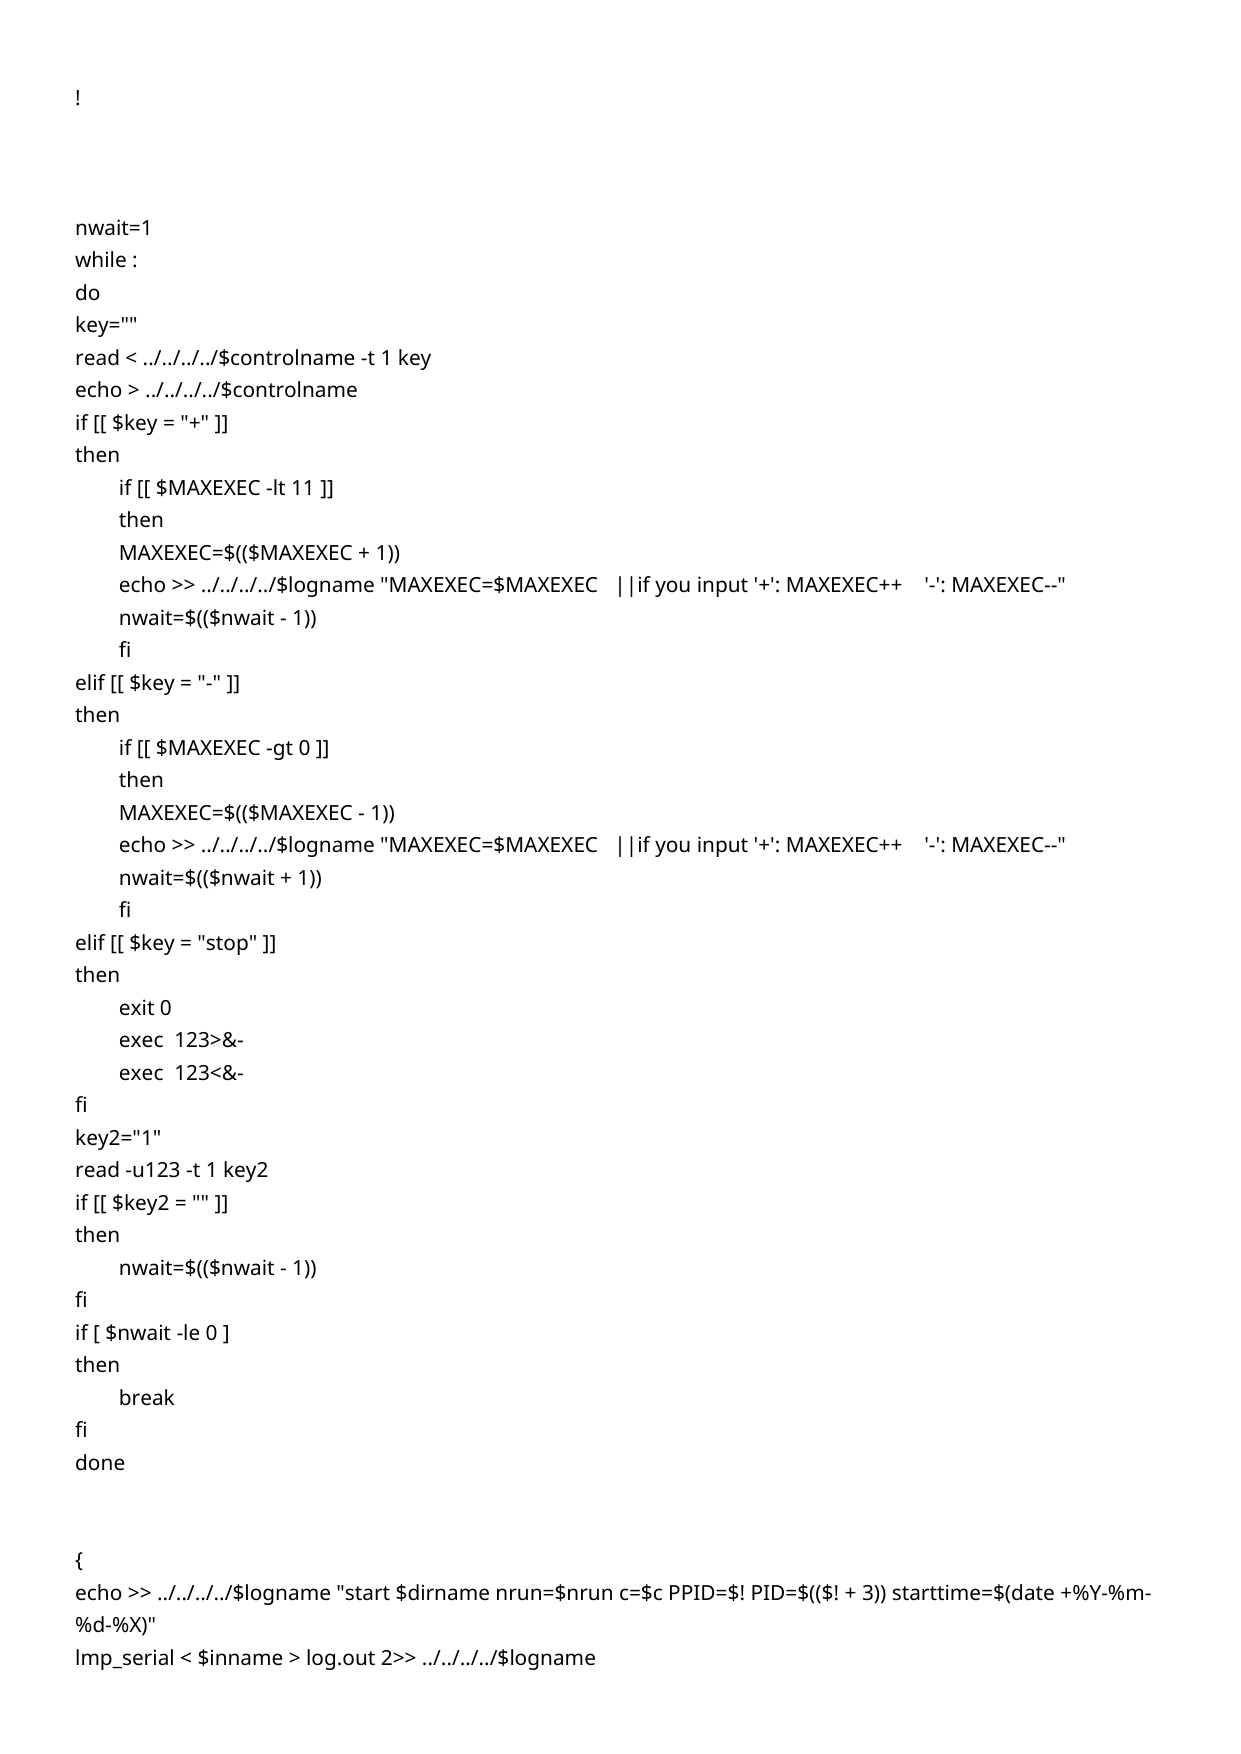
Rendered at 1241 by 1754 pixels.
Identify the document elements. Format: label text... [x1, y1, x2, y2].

text fi [75, 1283, 1165, 1316]
text exit 0 [75, 991, 1165, 1023]
text if [[ $key = "+" ]] [75, 406, 1165, 438]
text key="" [75, 308, 1165, 341]
text elif [[ $key = "stop" ]] [75, 926, 1165, 958]
text do [75, 276, 1165, 308]
text read < ../../../../$controlname -t 1 key [75, 341, 1165, 373]
text if [[ $MAXEXEC -gt 0 ]] [75, 731, 1165, 763]
text done [75, 1446, 1165, 1478]
text while : [75, 243, 1165, 276]
text then [75, 438, 1165, 471]
text then [75, 763, 1165, 796]
text lmp_serial < $inname > log.out 2>> ../../../../$logname [75, 1641, 1165, 1673]
text echo >> ../../../../$logname "MAXEXEC=$MAXEXEC ||if you input '+': MAXEXEC++ '-': MAXEXEC--" [75, 828, 1165, 861]
text { [75, 1543, 1165, 1576]
text echo > ../../../../$controlname [75, 373, 1165, 406]
text key2="1" [75, 1121, 1165, 1153]
text nwait=1 [75, 211, 1165, 243]
text nwait=$(($nwait - 1)) [75, 1251, 1165, 1283]
text fi [75, 633, 1165, 666]
text fi [75, 893, 1165, 926]
text MAXEXEC=$(($MAXEXEC + 1)) [75, 536, 1165, 568]
text then [75, 698, 1165, 731]
text break [75, 1381, 1165, 1413]
text echo >> ../../../../$logname "start $dirname nrun=$nrun c=$c PPID=$! PID=$(($! + 3)) starttime=$(date +%Y-%m-%d-%X)" [75, 1576, 1165, 1641]
text read -u123 -t 1 key2 [75, 1153, 1165, 1186]
text then [75, 958, 1165, 991]
text if [[ $MAXEXEC -lt 11 ]] [75, 471, 1165, 503]
text if [ $nwait -le 0 ] [75, 1316, 1165, 1348]
text nwait=$(($nwait + 1)) [75, 861, 1165, 893]
text MAXEXEC=$(($MAXEXEC - 1)) [75, 796, 1165, 828]
text fi [75, 1413, 1165, 1446]
text ! [75, 81, 1165, 113]
text exec 123<&- [75, 1056, 1165, 1088]
text if [[ $key2 = "" ]] [75, 1186, 1165, 1218]
text exec 123>&- [75, 1023, 1165, 1056]
text then [75, 1348, 1165, 1381]
text echo >> ../../../../$logname "MAXEXEC=$MAXEXEC ||if you input '+': MAXEXEC++ '-': MAXEXEC--" [75, 568, 1165, 601]
text then [75, 503, 1165, 536]
text elif [[ $key = "-" ]] [75, 666, 1165, 698]
text nwait=$(($nwait - 1)) [75, 601, 1165, 633]
text fi [75, 1088, 1165, 1121]
text then [75, 1218, 1165, 1251]
